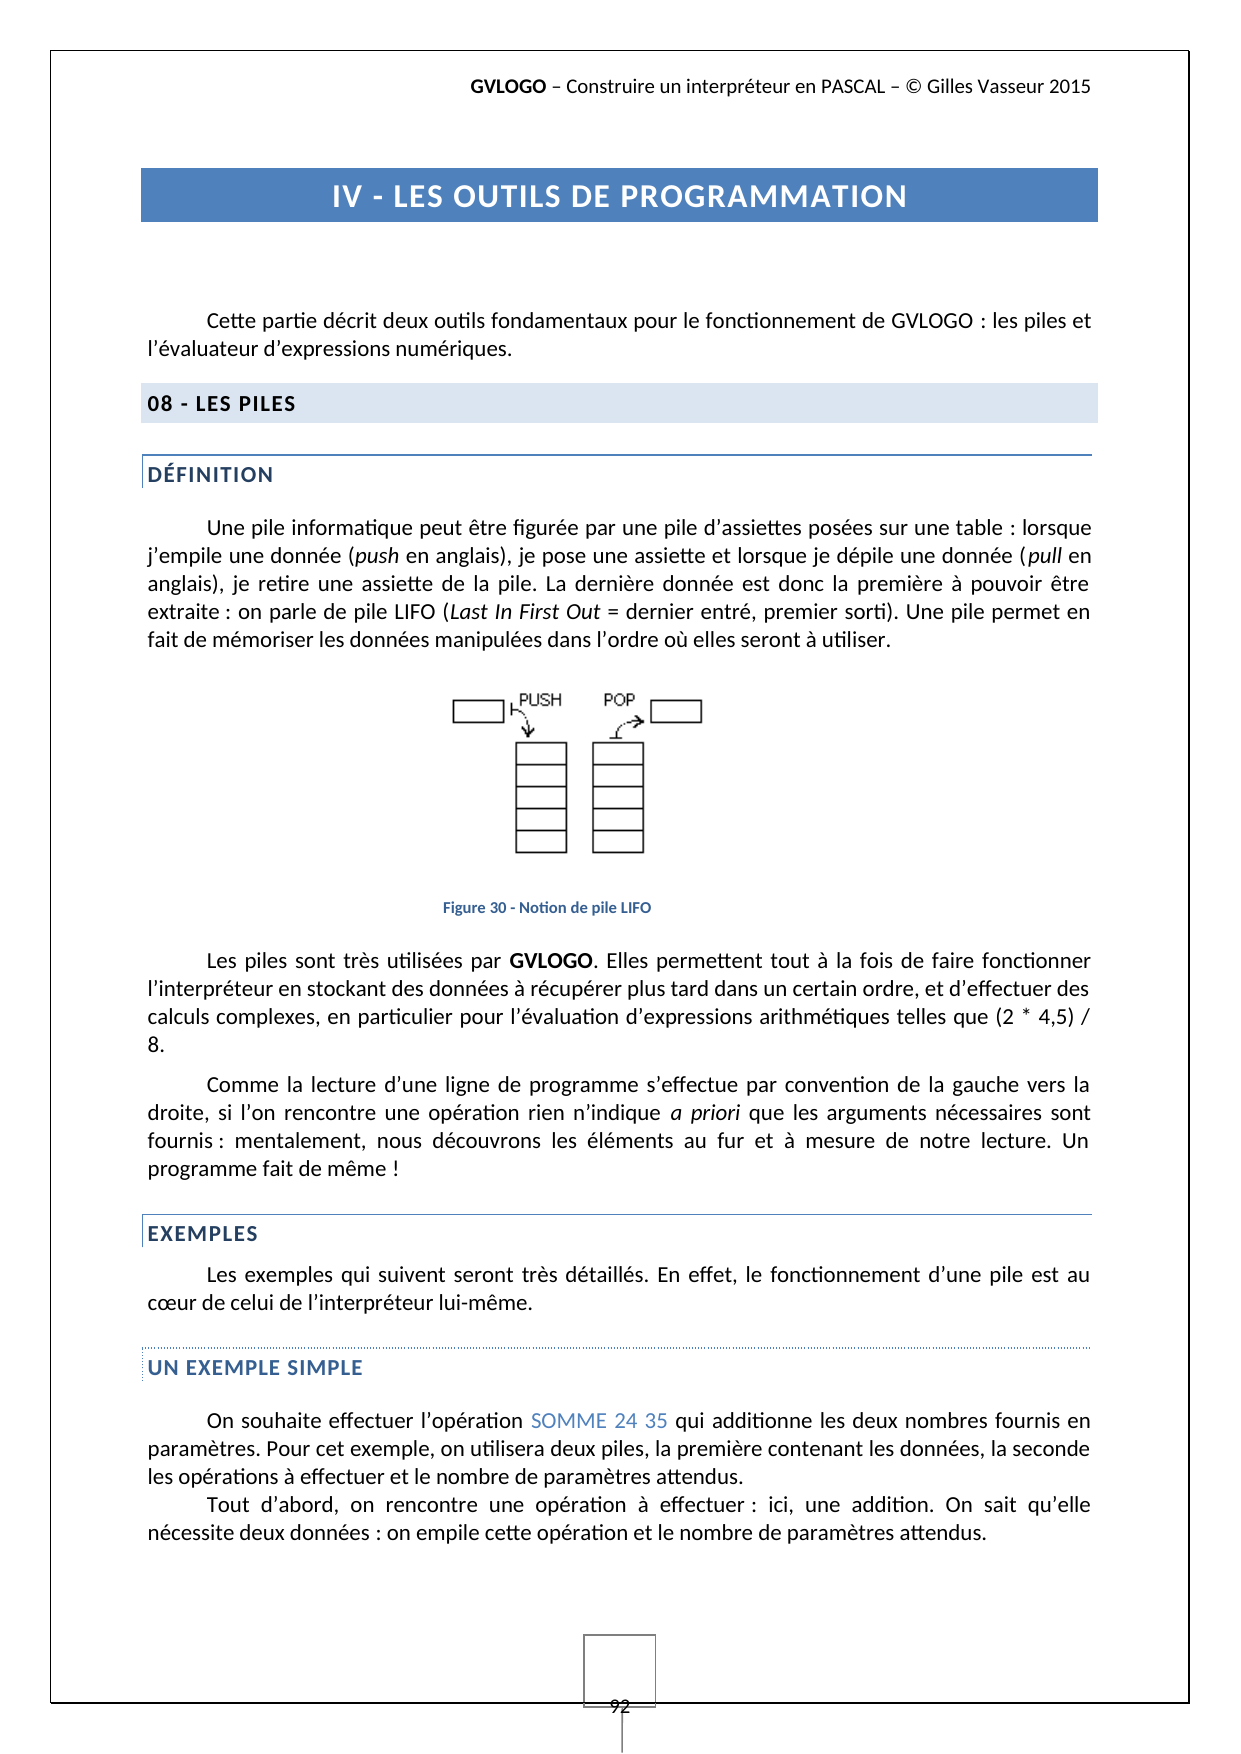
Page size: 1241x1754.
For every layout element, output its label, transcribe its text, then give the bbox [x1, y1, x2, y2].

text Comme la lecture d’une ligne de programme s’effectue par convention de la gauche vers la droite, si l’on rencontre une opération rien n’indique a priori que les arguments nécessaires sont fournis : mentalement, nous découvrons les éléments au fur et à mesure de notre lecture. Un programme fait de même ! [147, 1070, 1092, 1182]
text On souhaite effectuer l’opération SOMME 24 35 qui additionne les deux nombres fournis en paramètres. Pour cet exemple, on utilisera deux piles, la première contenant les données, la seconde les opérations à effectuer et le nombre de paramètres attendus. [147, 1406, 1092, 1490]
subtitle Définition [143, 456, 1092, 488]
text Tout d’abord, on rencontre une opération à effectuer : ici, une addition. On sait qu’elle nécessite deux données : on empile cette opération et le nombre de paramètres attendus. [147, 1490, 1092, 1546]
text Cette partie décrit deux outils fondamentaux pour le fonctionnement de GVLOGO : les piles et l’évaluateur d’expressions numériques. [147, 306, 1092, 362]
text Les exemples qui suivent seront très détaillés. En effet, le fonctionnement d’une pile est au cœur de celui de l’interpréteur lui-même. [147, 1260, 1092, 1316]
subtitle Exemples [143, 1215, 1092, 1247]
text Une pile informatique peut être figurée par une pile d’assiettes posées sur une table : lorsque j’empile une donnée (push en anglais), je pose une assiette et lorsque je dépile une donnée (pull en anglais), je retire une assiette de la pile. La dernière donnée est donc la première à pouvoir être extraite : on parle de pile LIFO (Last In First Out = dernier entré, premier sorti). Une pile permet en fait de mémoriser les données manipulées dans l’ordre où elles seront à utiliser. [147, 513, 1092, 653]
subtitle Un exemple simple [142, 1347, 1092, 1381]
subtitle 08 - Les piles [148, 389, 1092, 417]
picture [442, 678, 707, 877]
text Les piles sont très utilisées par GVLOGO. Elles permettent tout à la fois de faire fonctionner l’interpréteur en stockant des données à récupérer plus tard dans un certain ordre, et d’effectuer des calculs complexes, en particulier pour l’évaluation d’expressions arithmétiques telles que (2 * 4,5) / 8. [147, 946, 1092, 1058]
subtitle IV - Les outils de programmation [148, 175, 1092, 215]
